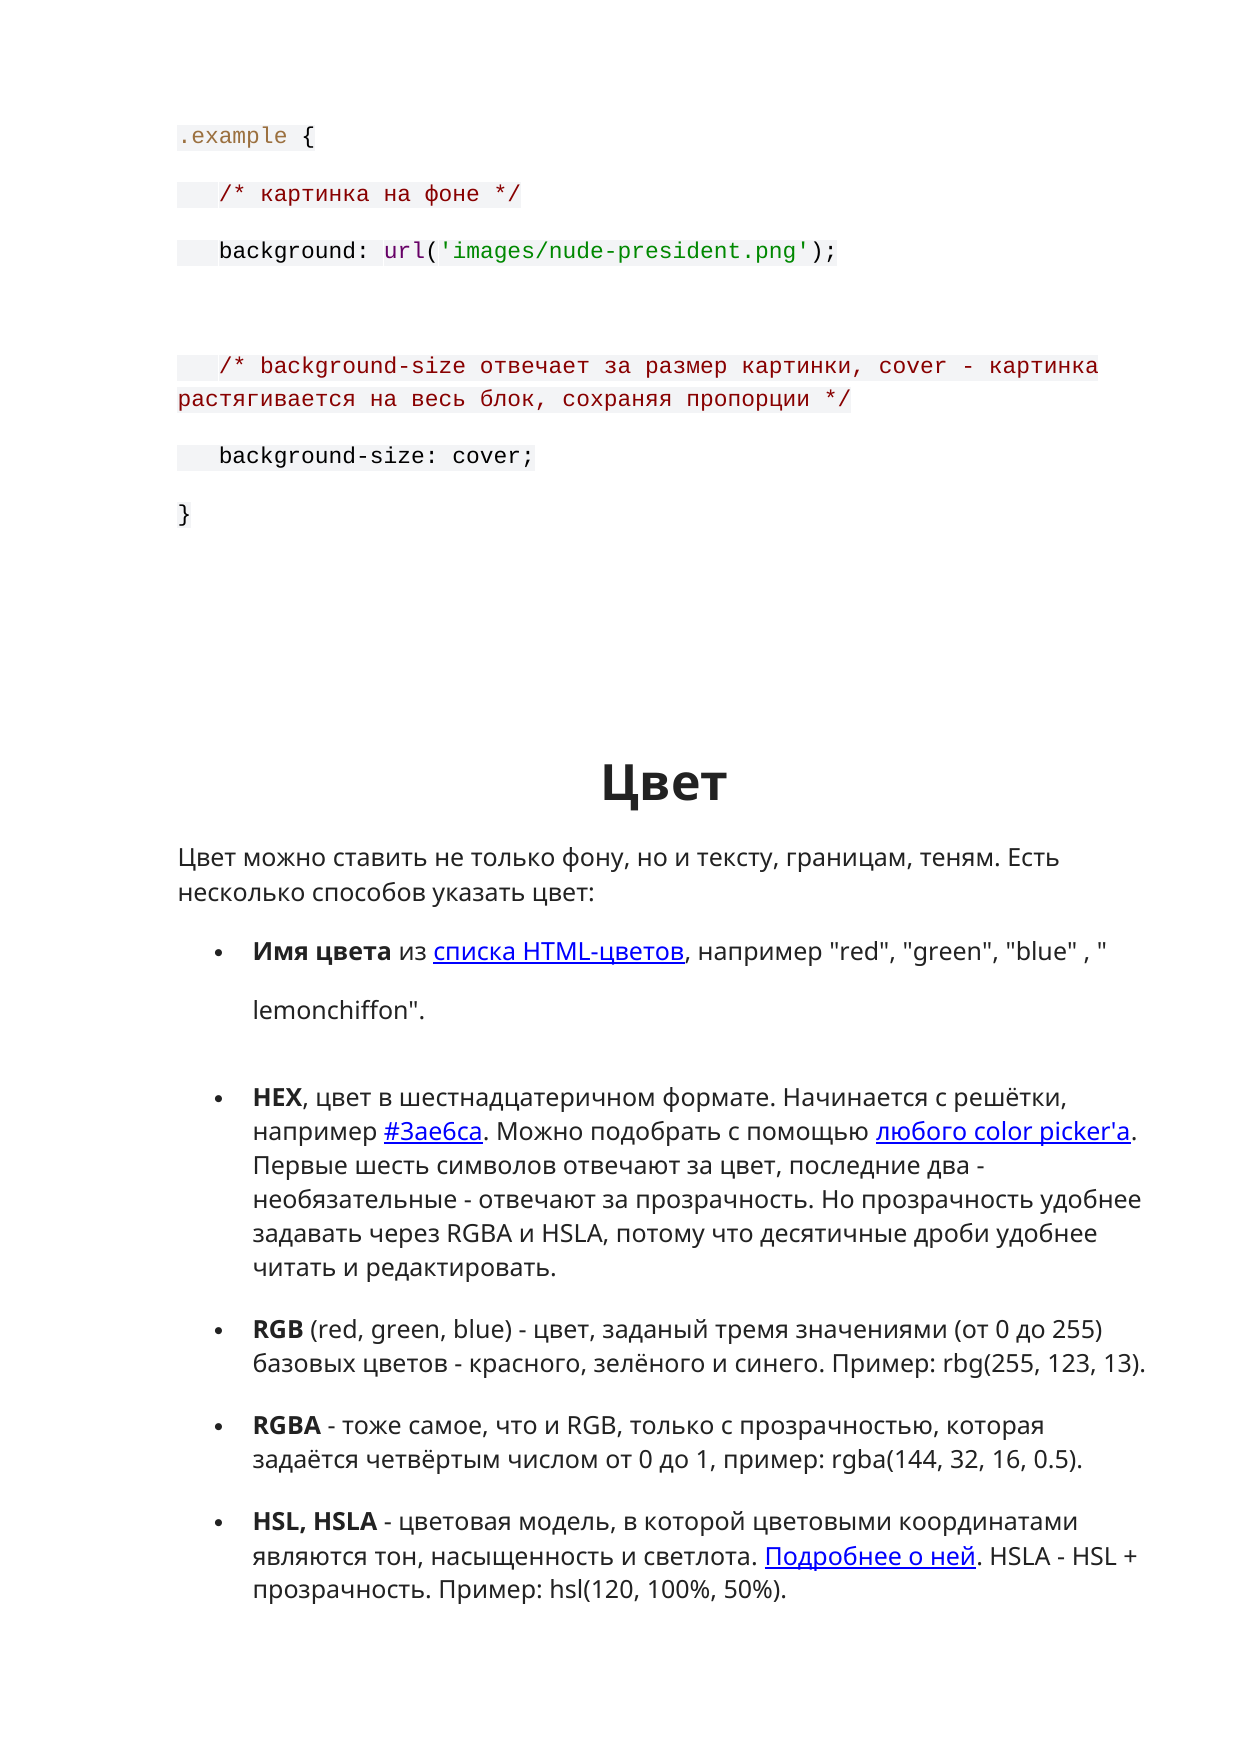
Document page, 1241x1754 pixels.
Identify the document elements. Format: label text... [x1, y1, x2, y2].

text /* картинка на фоне */ [177, 176, 1152, 208]
text background-size: cover; [177, 438, 1152, 471]
list RGB (red, green, blue) - цвет, заданый тремя значениями (от 0 до 255) базовых цветов - красного, зелёного и синего. Пример: rbg(255, 123, 13). [215, 1312, 1152, 1408]
list HSL, HSLA - цветовая модель, в которой цветовыми координатами являются тон, насыщенность и светлота. Подробнее о ней. HSLA - HSL + прозрачность. Пример: hsl(120, 100%, 50%). [215, 1504, 1152, 1606]
text background: url('images/nude-president.png'); [177, 233, 1152, 266]
text /* background-size отвечает за размер картинки, cover - картинка растягивается на весь блок, сохраняя пропорции */ [177, 348, 1152, 413]
list Имя цвета из списка HTML-цветов, например "red", "green", "blue" , " [215, 933, 1152, 967]
list RGBA - тоже самое, что и RGB, только с прозрачностью, которая задаётся четвёртым числом от 0 до 1, пример: rgba(144, 32, 16, 0.5). [215, 1408, 1152, 1504]
text } [177, 496, 1152, 528]
text .example { [177, 118, 1152, 151]
text Цвет можно ставить не только фону, но и тексту, границам, теням. Есть несколько способов указать цвет: [177, 840, 1152, 908]
text Цвет [177, 747, 1152, 815]
list HEX, цвет в шестнадцатеричном формате. Начинается с решётки, например #3ae6сa. Можно подобрать с помощью любого color picker'а. Первые шесть символов отвечают за цвет, последние два - необязательные - отвечают за прозрачность. Но прозрачность удобнее задавать через RGBA и HSLA, потому что десятичные дроби удобнее читать и редактировать.﻿ [215, 1079, 1152, 1312]
text lemonchiffon". [252, 992, 1152, 1054]
